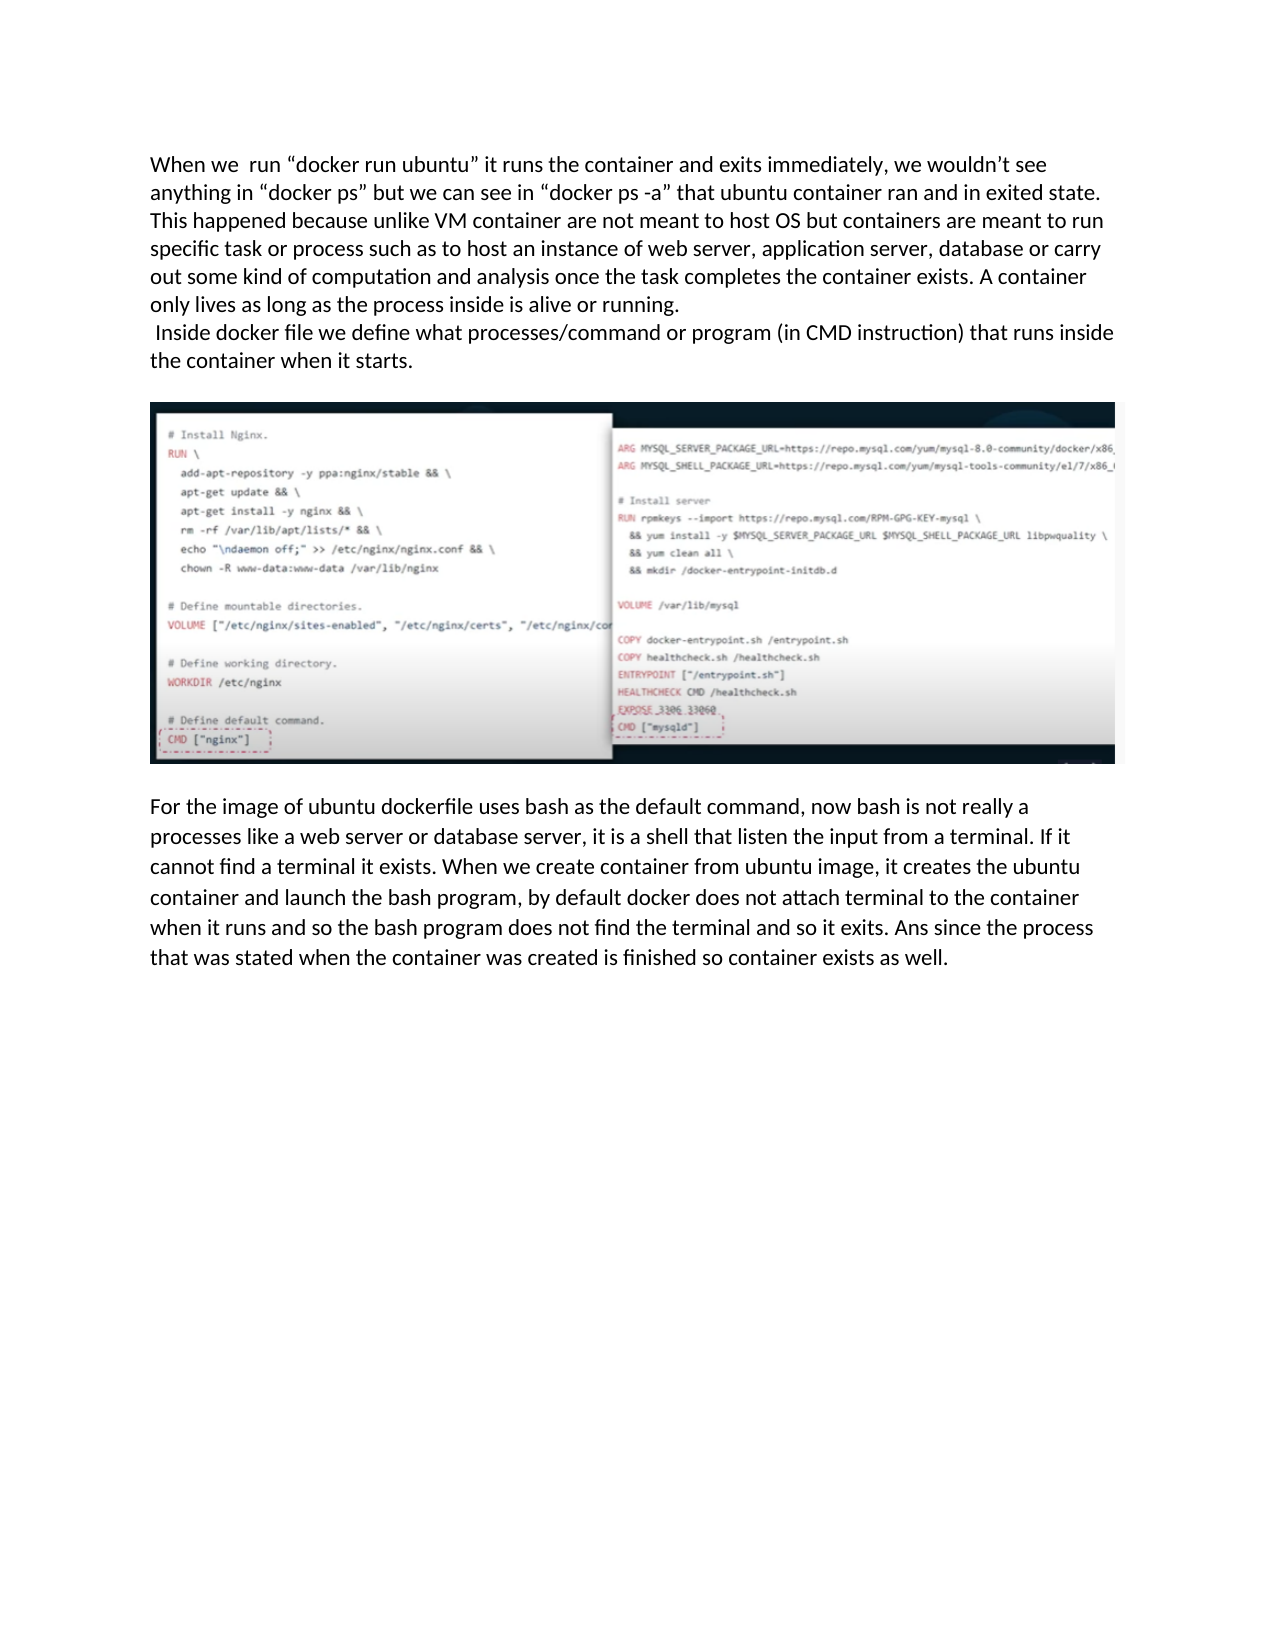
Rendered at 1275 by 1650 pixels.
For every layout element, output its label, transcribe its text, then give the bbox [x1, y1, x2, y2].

text Inside docker file we define what processes/command or program (in CMD instruction) that runs inside the container when it starts. [150, 318, 1125, 374]
text When we run “docker run ubuntu” it runs the container and exits immediately, we wouldn’t see anything in “docker ps” but we can see in “docker ps -a” that ubuntu container ran and in exited state. This happened because unlike VM container are not meant to host OS but containers are meant to run specific task or process such as to host an instance of web server, application server, database or carry out some kind of computation and analysis once the task completes the container exists. A container only lives as long as the process inside is alive or running. [150, 150, 1125, 318]
picture [150, 402, 1125, 764]
text For the image of ubuntu dockerfile uses bash as the default command, now bash is not really a processes like a web server or database server, it is a shell that listen the input from a terminal. If it cannot find a terminal it exists. When we create container from ubuntu image, it creates the ubuntu container and launch the bash program, by default docker does not attach terminal to the container when it runs and so the bash program does not find the terminal and so it exits. Ans since the process that was stated when the container was created is finished so container exists as well. [150, 792, 1125, 971]
